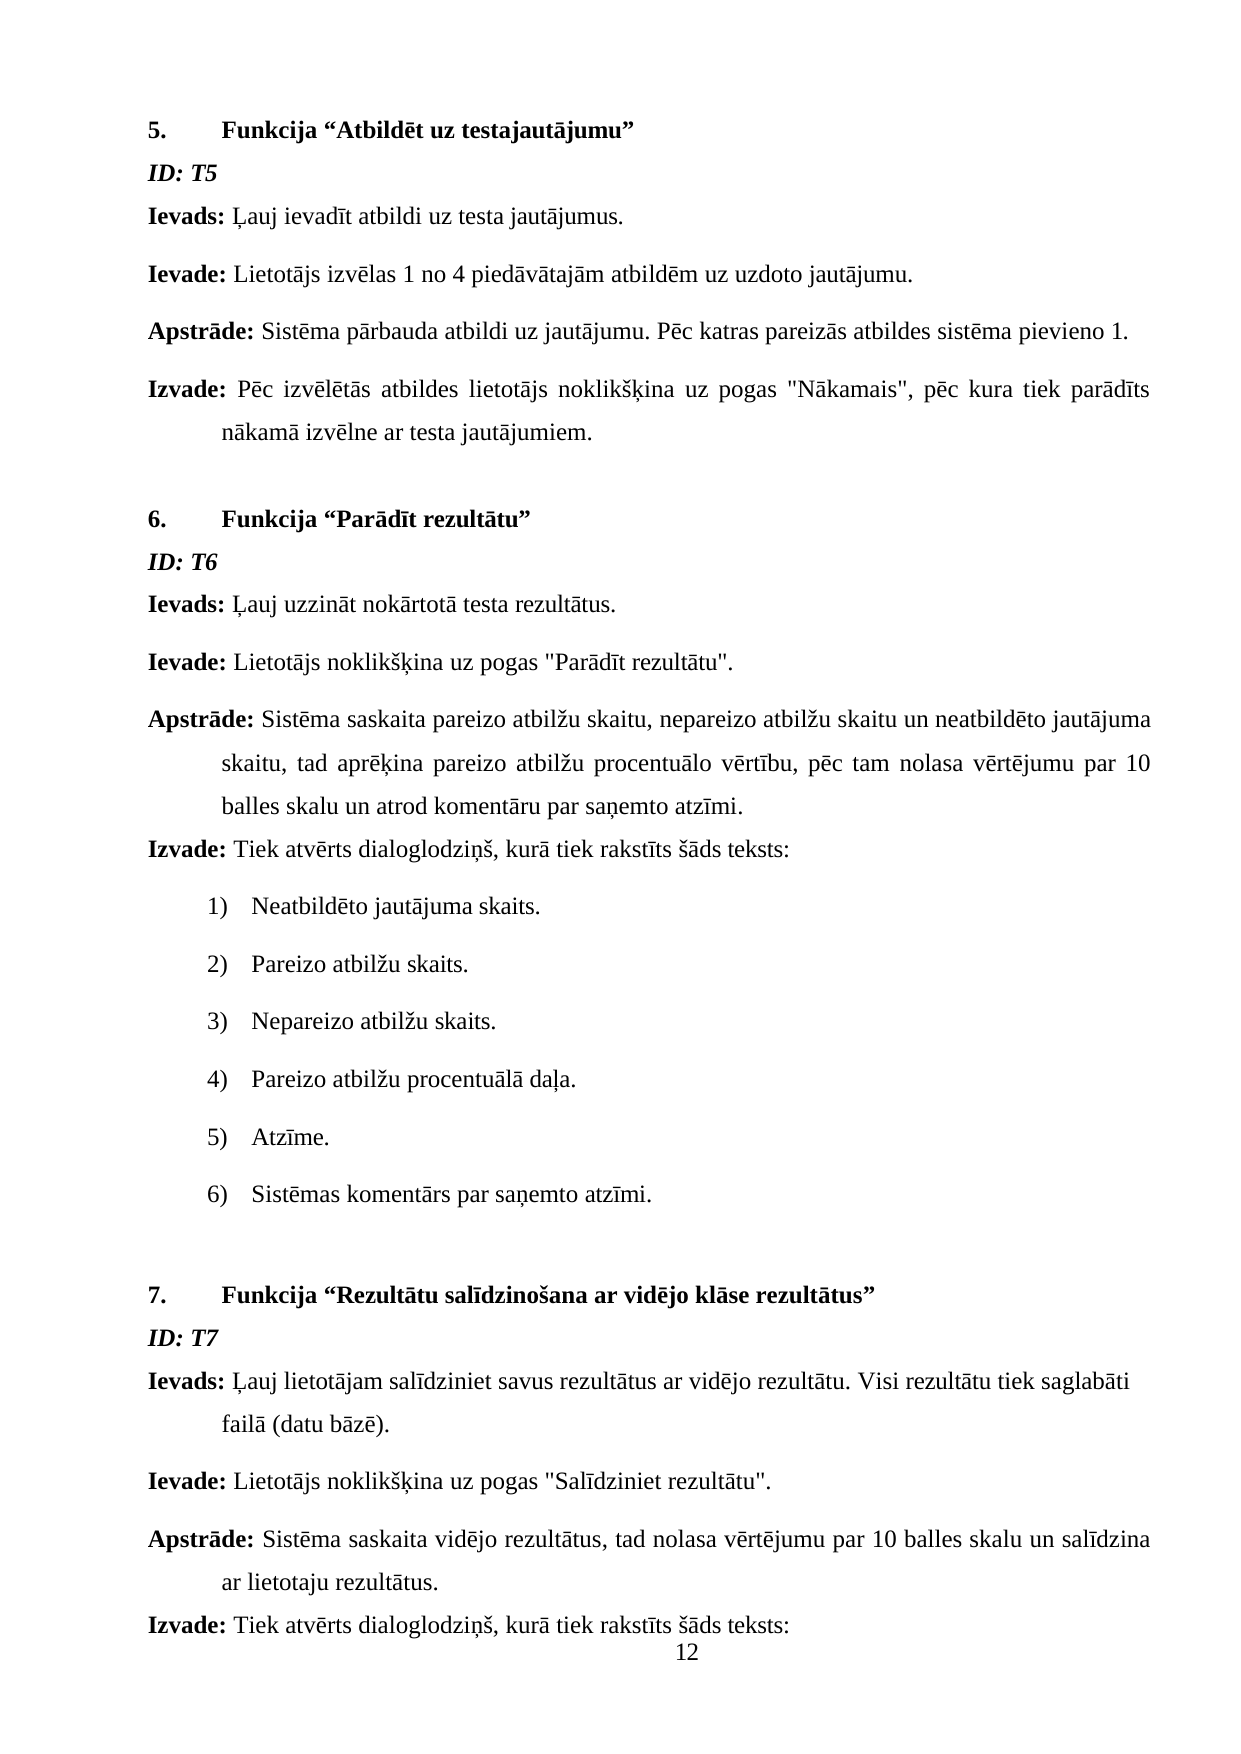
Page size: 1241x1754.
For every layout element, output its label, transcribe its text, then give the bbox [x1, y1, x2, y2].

subtitle Funkcija “Rezultātu salīdzinošana ar vidējo klāse rezultātus” [148, 1280, 1181, 1309]
list Pareizo atbilžu procentuālā daļa. [207, 1064, 1181, 1093]
text Apstrāde: Sistēma saskaita pareizo atbilžu skaitu, nepareizo atbilžu skaitu un neatbildēto jautājuma skaitu, tad aprēķina pareizo atbilžu procentuālo vērtību, pēc tam nolasa vērtējumu par 10 balles skalu un atrod komentāru par saņemto atzīmi. [148, 704, 1152, 819]
subtitle ID: T5 [148, 158, 1181, 187]
text Izvade: Pēc izvēlētās atbildes lietotājs noklikšķina uz pogas "Nākamais", pēc kura tiek parādīts nākamā izvēlne ar testa jautājumiem. [148, 374, 1151, 446]
subtitle ID: T6 [148, 547, 1181, 575]
list Neatbildēto jautājuma skaits. [207, 891, 1181, 920]
list Sistēmas komentārs par saņemto atzīmi. [207, 1179, 1181, 1208]
text Apstrāde: Sistēma pārbauda atbildi uz jautājumu. Pēc katras pareizās atbildes sistēma pievieno 1. [148, 316, 1181, 345]
text Ievade: Lietotājs noklikšķina uz pogas "Salīdziniet rezultātu". [148, 1466, 1181, 1495]
text Apstrāde: Sistēma saskaita vidējo rezultātus, tad nolasa vērtējumu par 10 balles skalu un salīdzina ar lietotaju rezultātus. [148, 1524, 1152, 1596]
list Pareizo atbilžu skaits. [207, 949, 1181, 978]
subtitle ID: T7 [148, 1323, 1181, 1352]
text Ievads: Ļauj lietotājam salīdziniet savus rezultātus ar vidējo rezultātu. Visi rezultātu tiek saglabāti failā (datu bāzē). [148, 1366, 1154, 1438]
text Izvade: Tiek atvērts dialoglodziņš, kurā tiek rakstīts šāds teksts: [148, 834, 1181, 863]
text Ievade: Lietotājs noklikšķina uz pogas "Parādīt rezultātu". [148, 647, 1181, 676]
text Ievads: Ļauj uzzināt nokārtotā testa rezultātus. [148, 589, 1181, 618]
subtitle Funkcija “Atbildēt uz testajautājumu” [148, 116, 1181, 144]
subtitle Funkcija “Parādīt rezultātu” [148, 504, 1181, 532]
list Nepareizo atbilžu skaits. [207, 1006, 1181, 1035]
text Izvade: Tiek atvērts dialoglodziņš, kurā tiek rakstīts šāds teksts: [148, 1610, 1181, 1639]
text Ievads: Ļauj ievadīt atbildi uz testa jautājumus. [148, 201, 1181, 230]
list Atzīme. [207, 1122, 1181, 1150]
text Ievade: Lietotājs izvēlas 1 no 4 piedāvātajām atbildēm uz uzdoto jautājumu. [148, 259, 1181, 287]
